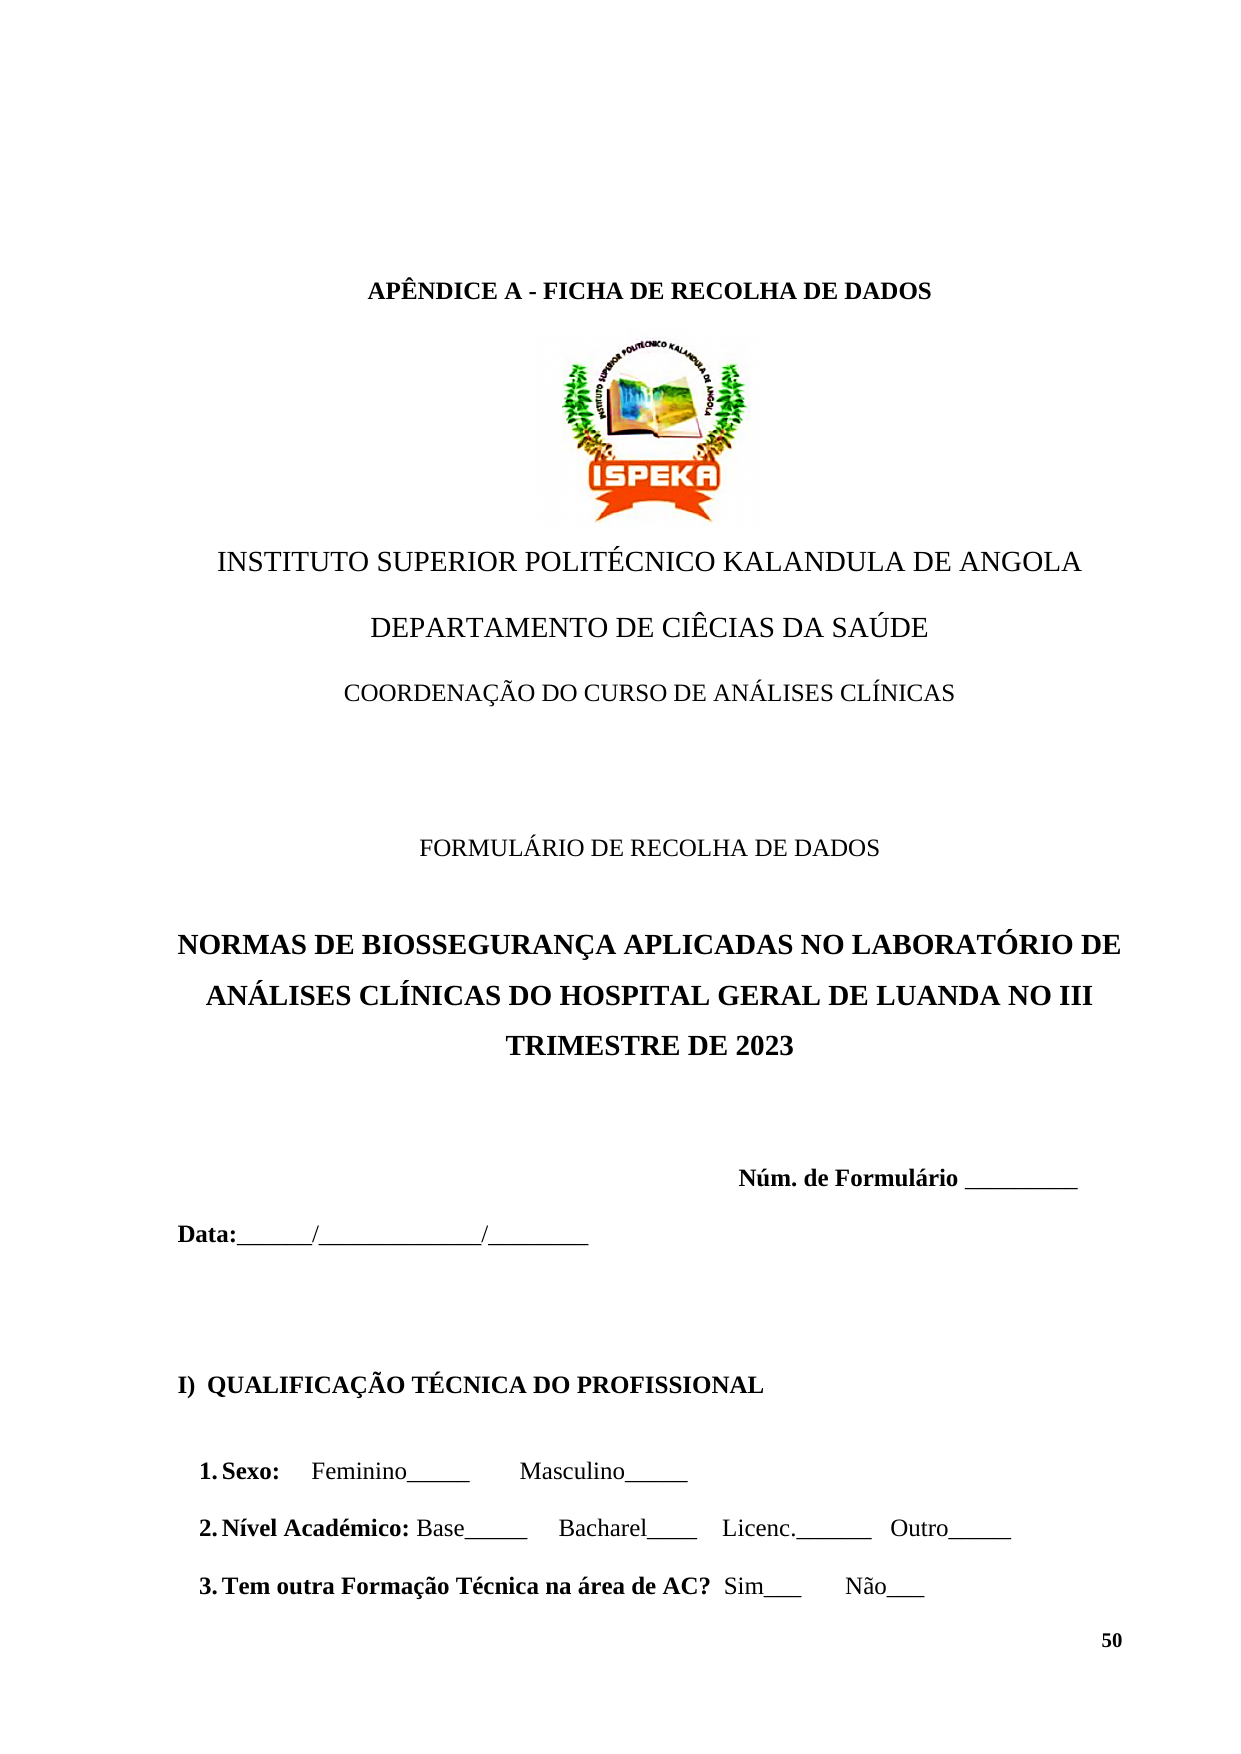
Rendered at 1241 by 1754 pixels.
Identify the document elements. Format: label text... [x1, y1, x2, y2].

text Núm. de Formulário _________ [738, 1163, 1181, 1192]
list Tem outra Formação Técnica na área de AC? Sim___ Não___ [199, 1571, 1181, 1600]
text Data:______/_____________/________ [177, 1219, 1181, 1248]
text DEPARTAMENTO DE CIÊCIAS DA SAÚDE [177, 611, 1122, 644]
text NORMAS DE BIOSSEGURANÇA APLICADAS NO LABORATÓRIO DE ANÁLISES CLÍNICAS DO HOSPITAL GERAL DE LUANDA NO III TRIMESTRE DE 2023 [177, 927, 1122, 1062]
text INSTITUTO SUPERIOR POLITÉCNICO KALANDULA DE ANGOLA [177, 544, 1122, 577]
list QUALIFICAÇÃO TÉCNICA DO PROFISSIONAL [177, 1370, 1181, 1398]
list Sexo: Feminino_____ Masculino_____ [199, 1456, 1181, 1485]
text COORDENAÇÃO DO CURSO DE ANÁLISES CLÍNICAS [177, 678, 1122, 706]
subtitle APÊNDICE A - FICHA DE RECOLHA DE DADOS [177, 276, 1122, 304]
list Nível Académico: Base_____ Bacharel____ Licenc.______ Outro_____ [199, 1513, 1181, 1542]
picture [536, 329, 764, 533]
text FORMULÁRIO DE RECOLHA DE DADOS [177, 833, 1122, 862]
